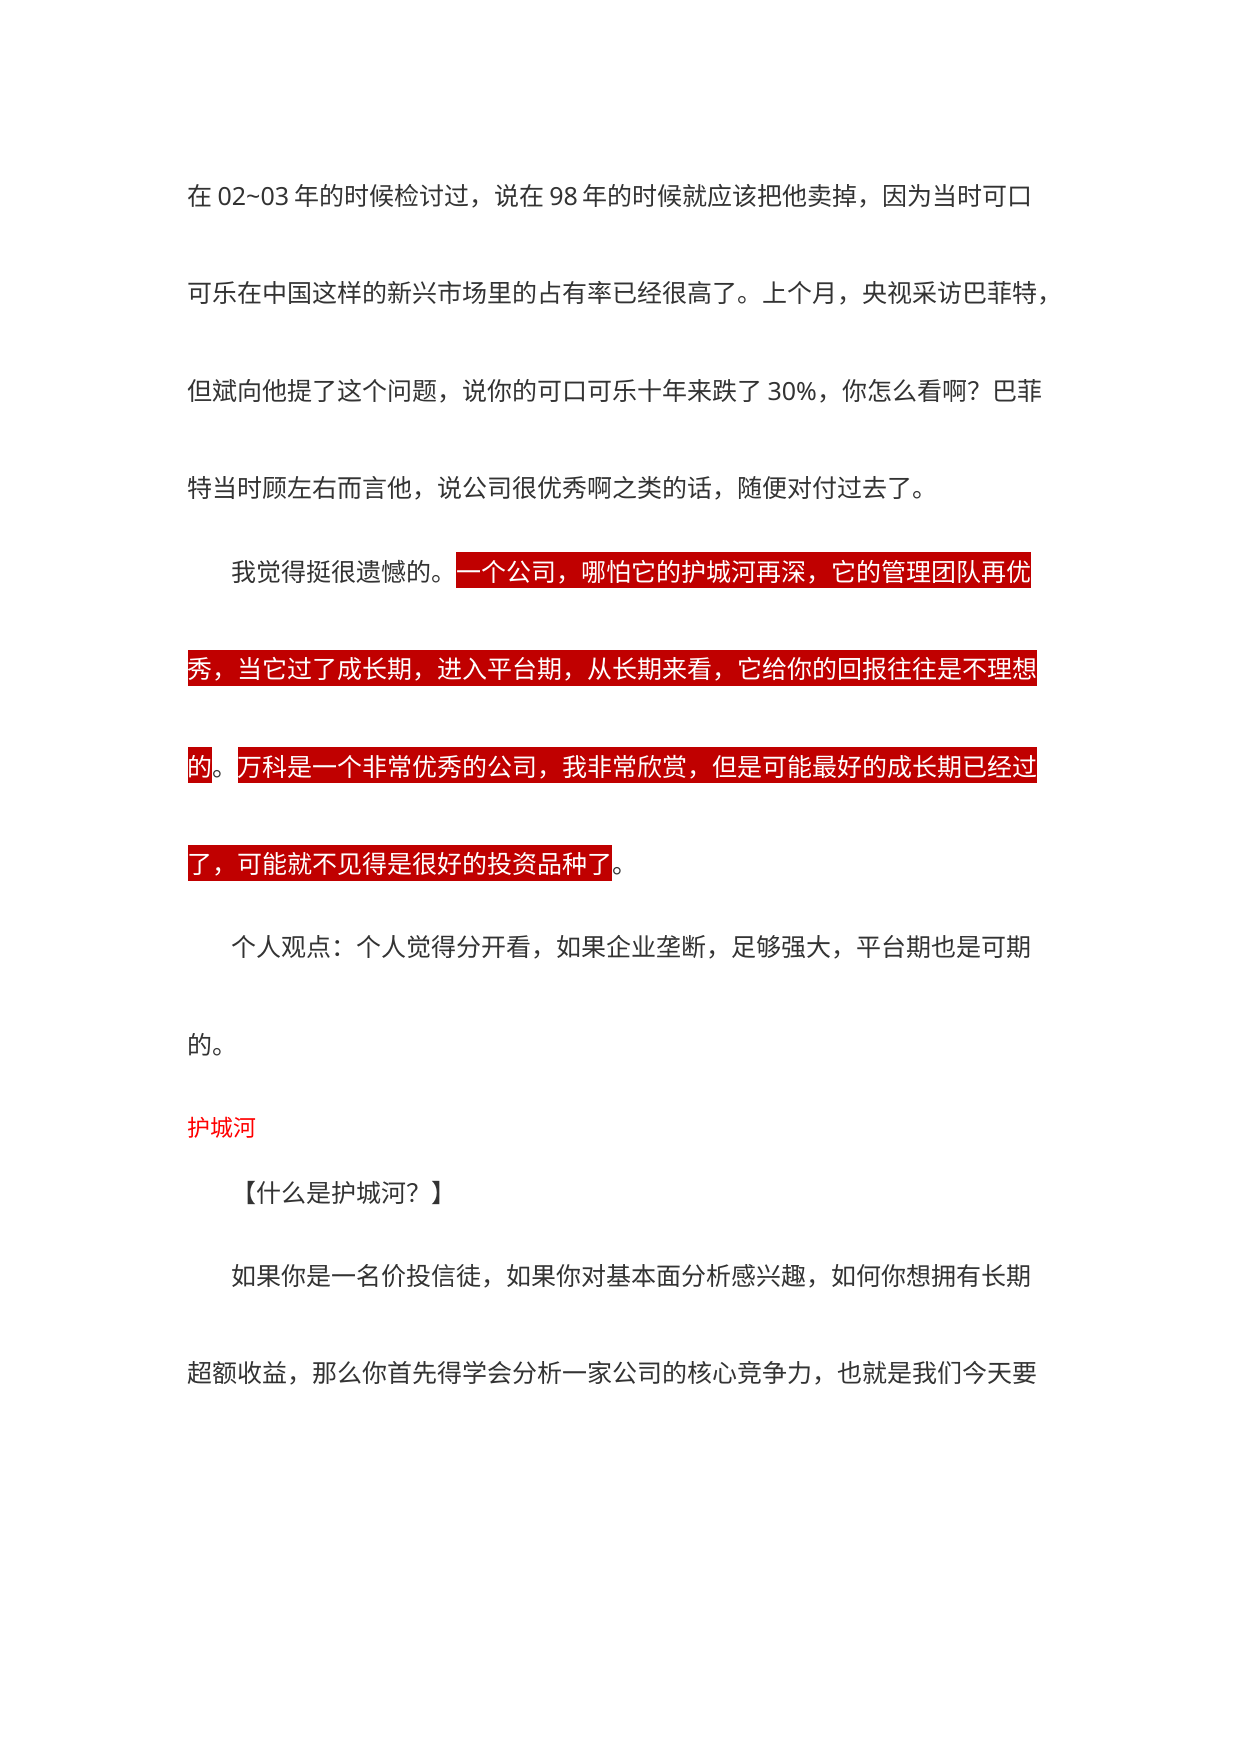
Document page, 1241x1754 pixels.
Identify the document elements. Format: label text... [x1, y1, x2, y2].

text 【什么是护城河？】 [187, 1159, 1053, 1224]
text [187, 1242, 1053, 1404]
text 个人观点：个人觉得分开看，如果企业垄断，足够强大，平台期也是可期的。 [187, 913, 1053, 1076]
text 我觉得挺很遗憾的。一个公司，哪怕它的护城河再深，它的管理团队再优秀，当它过了成长期，进入平台期，从长期来看，它给你的回报往往是不理想的。万科是一个非常优秀的公司，我非常欣赏，但是可能最好的成长期已经过了，可能就不见得是很好的投资品种了。 [187, 538, 1053, 895]
text 护城河 [187, 1094, 1053, 1159]
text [187, 162, 1053, 519]
